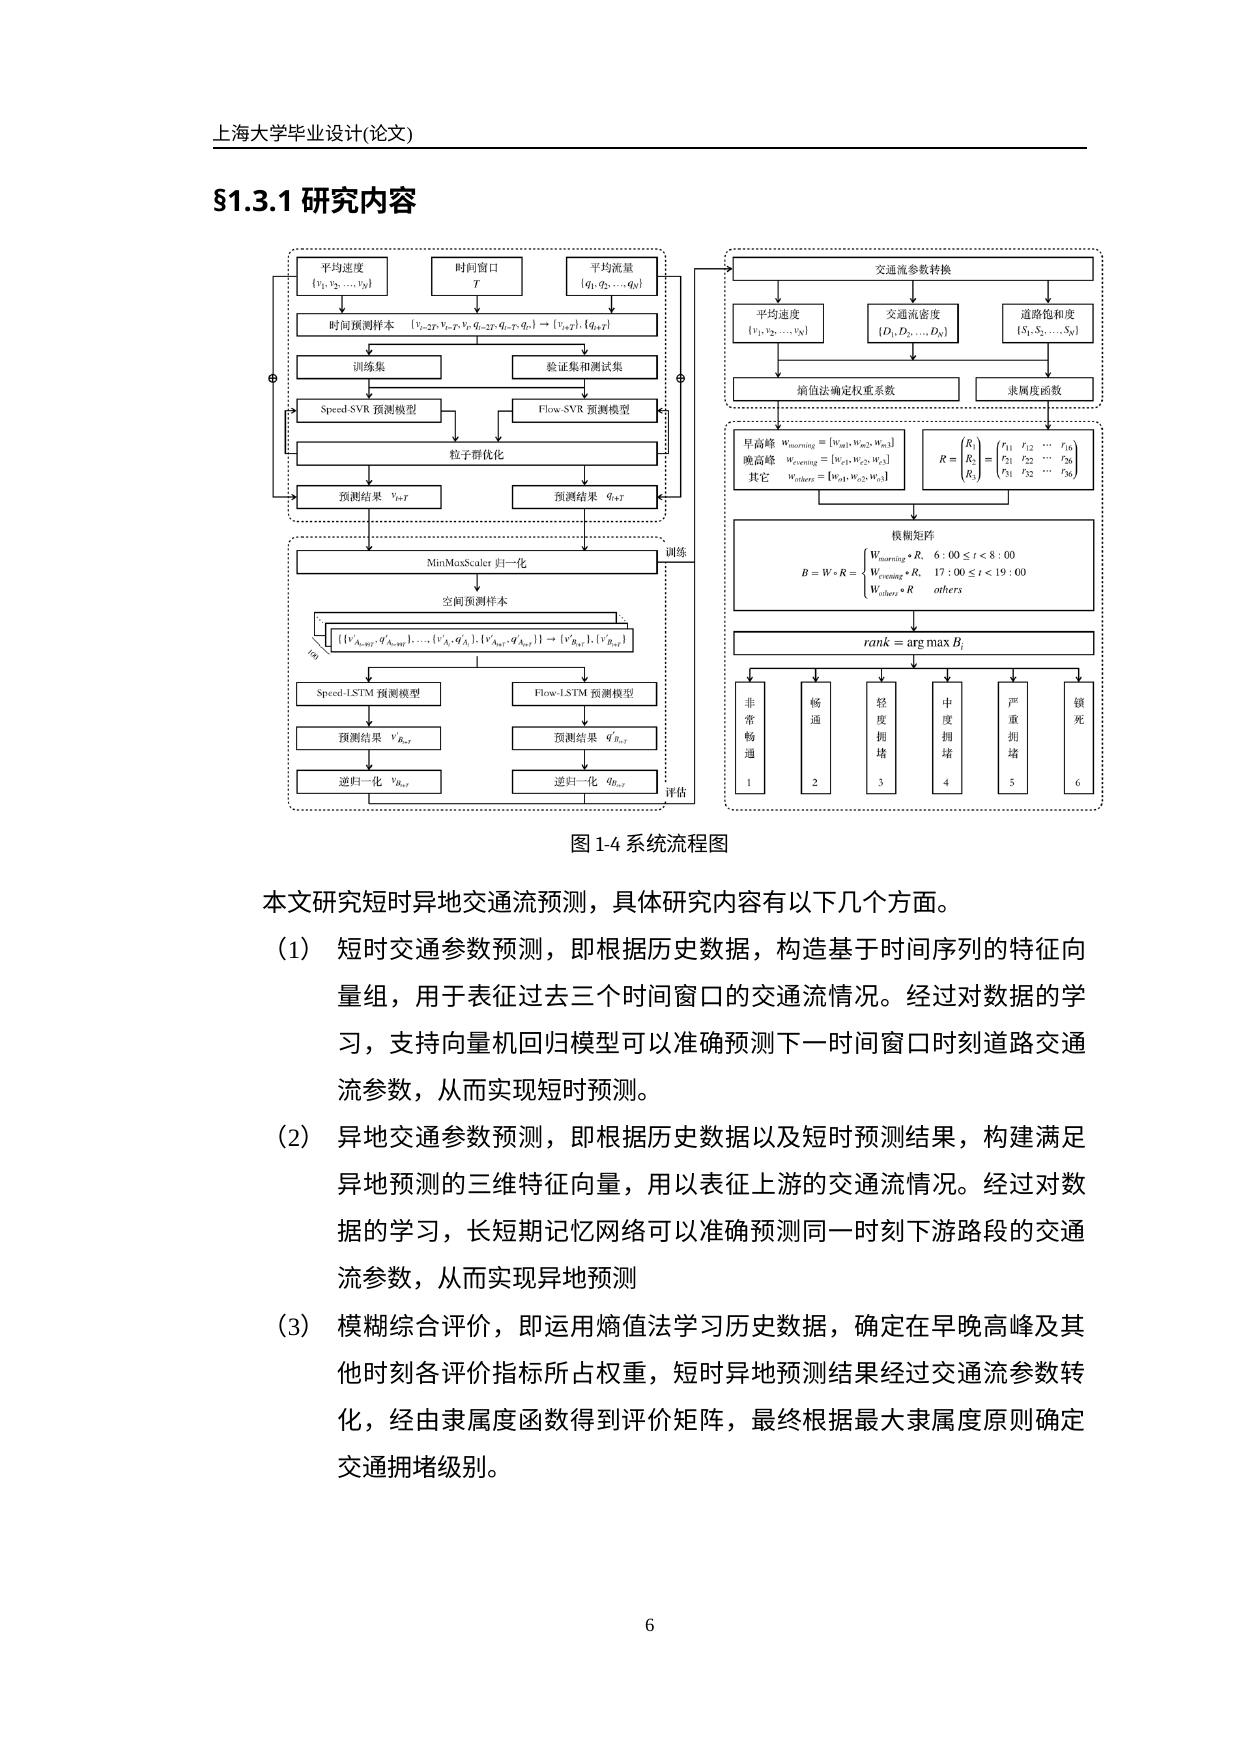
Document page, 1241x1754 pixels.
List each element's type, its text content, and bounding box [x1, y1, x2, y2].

list 短时交通参数预测，即根据历史数据，构造基于时间序列的特征向量组，用于表征过去三个时间窗口的交通流情况。经过对数据的学习，支持向量机回归模型可以准确预测下一时间窗口时刻道路交通流参数，从而实现短时预测。 [263, 929, 1087, 1107]
subtitle 研究内容 [213, 177, 1087, 219]
list 异地交通参数预测，即根据历史数据以及短时预测结果，构建满足异地预测的三维特征向量，用以表征上游的交通流情况。经过对数据的学习，长短期记忆网络可以准确预测同一时刻下游路段的交通流参数，从而实现异地预测 [263, 1118, 1087, 1295]
picture [256, 232, 1131, 819]
text 本文研究短时异地交通流预测，具体研究内容有以下几个方面。 [213, 882, 1087, 918]
list 模糊综合评价，即运用熵值法学习历史数据，确定在早晚高峰及其他时刻各评价指标所占权重，短时异地预测结果经过交通流参数转化，经由隶属度函数得到评价矩阵，最终根据最大隶属度原则确定交通拥堵级别。 [263, 1306, 1087, 1483]
text 图 1-4 系统流程图 [213, 827, 1087, 857]
